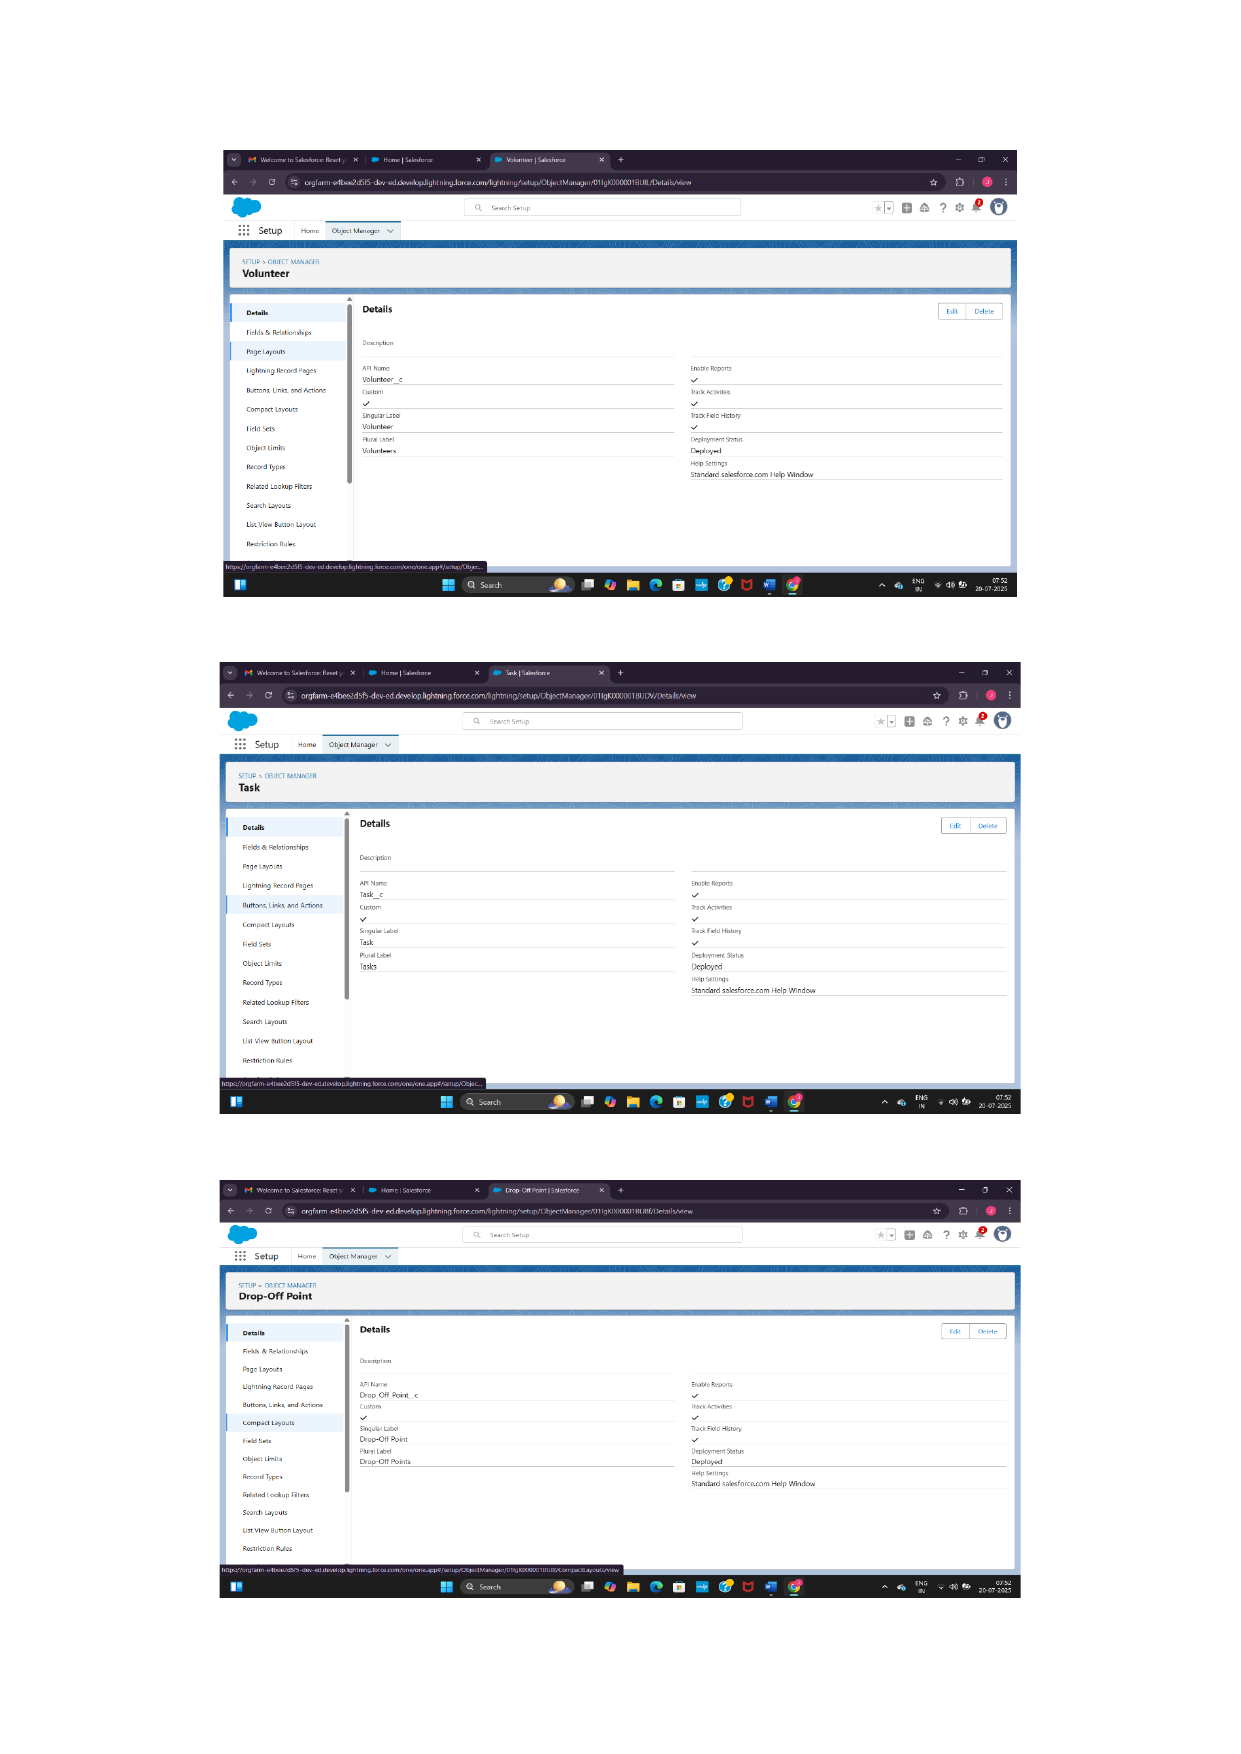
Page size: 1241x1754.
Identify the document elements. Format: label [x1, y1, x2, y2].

picture [223, 150, 1017, 597]
picture [219, 1180, 1021, 1598]
picture [219, 662, 1021, 1114]
